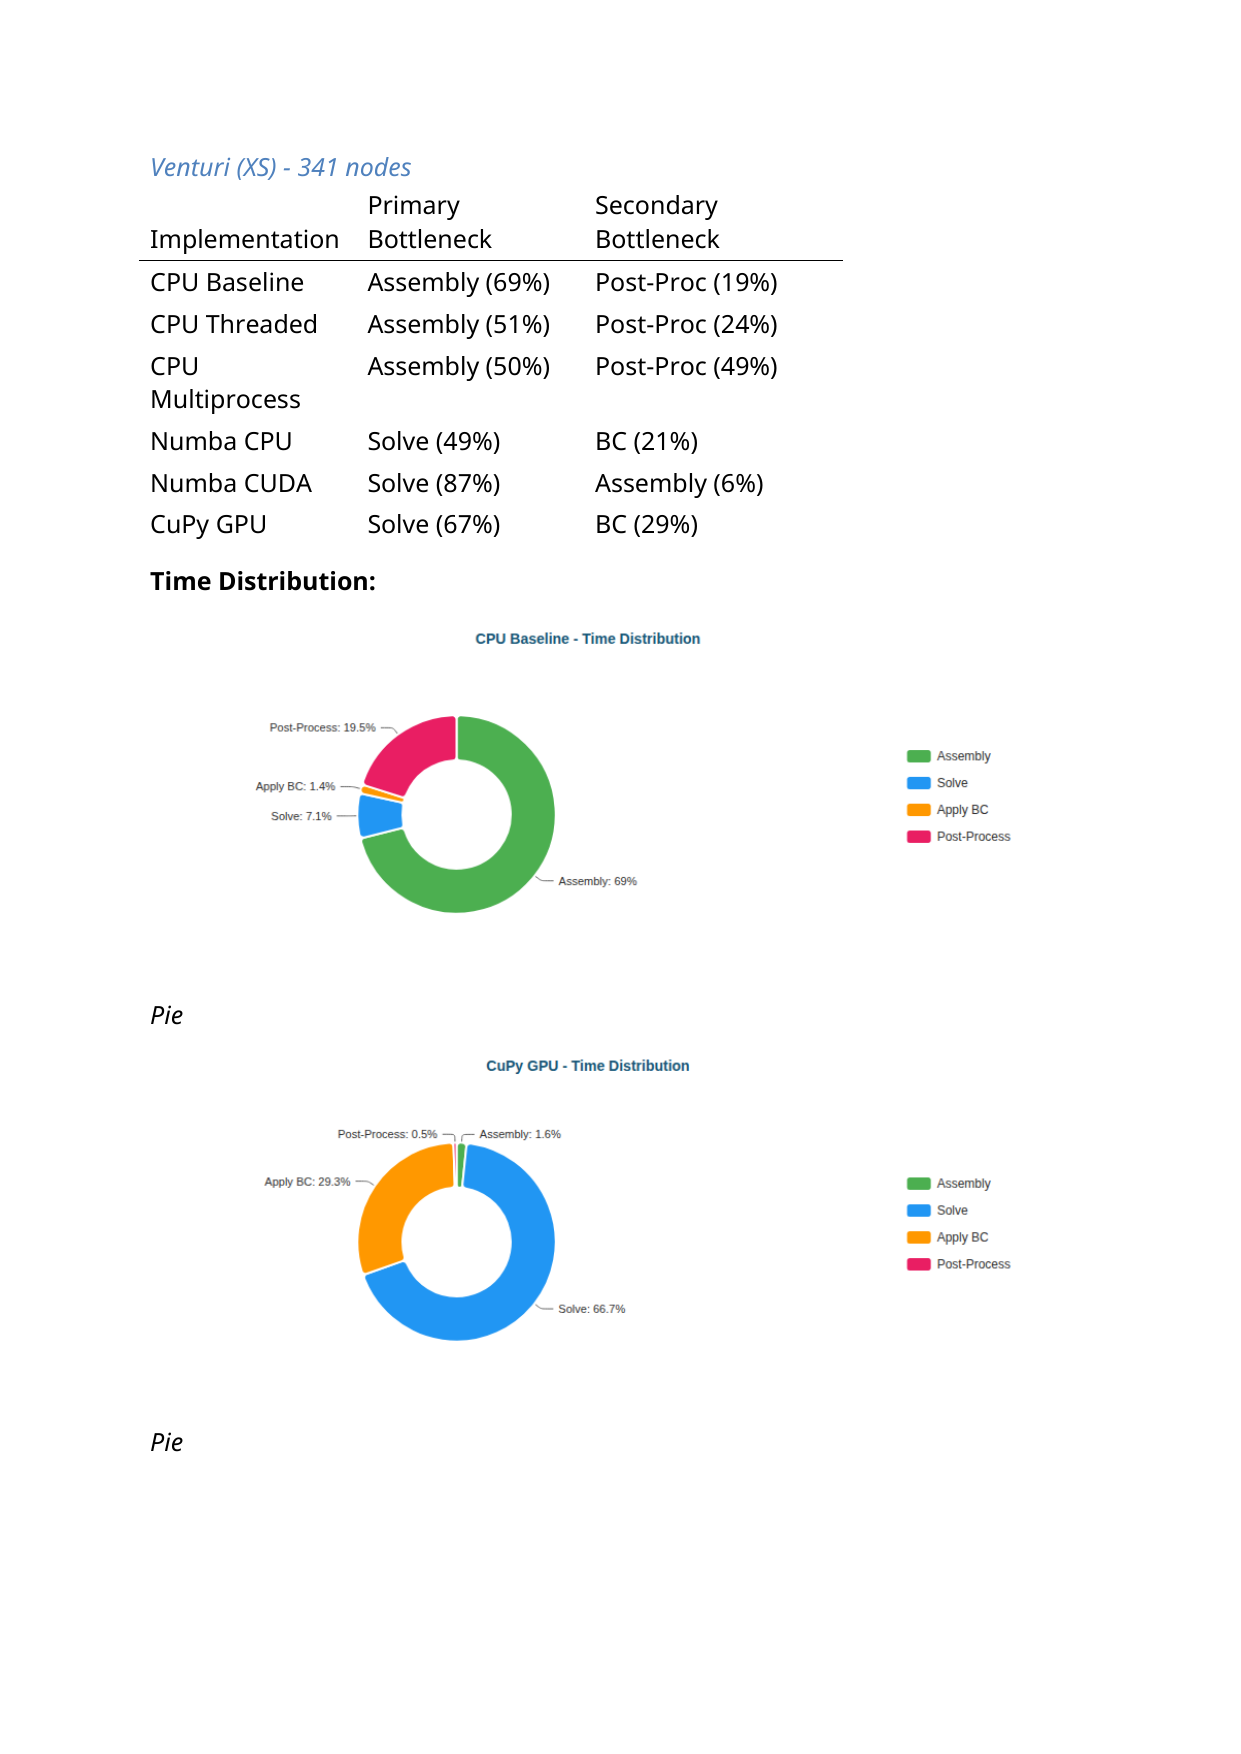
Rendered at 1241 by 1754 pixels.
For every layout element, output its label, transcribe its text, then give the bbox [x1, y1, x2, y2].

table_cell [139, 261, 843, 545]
picture [150, 616, 1025, 977]
text Time Distribution: [150, 563, 1120, 597]
picture [150, 1043, 1025, 1405]
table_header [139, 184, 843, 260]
subtitle Venturi (XS) - 341 nodes [150, 150, 1120, 184]
text Pie [150, 997, 1120, 1031]
text Pie [150, 1425, 1120, 1459]
